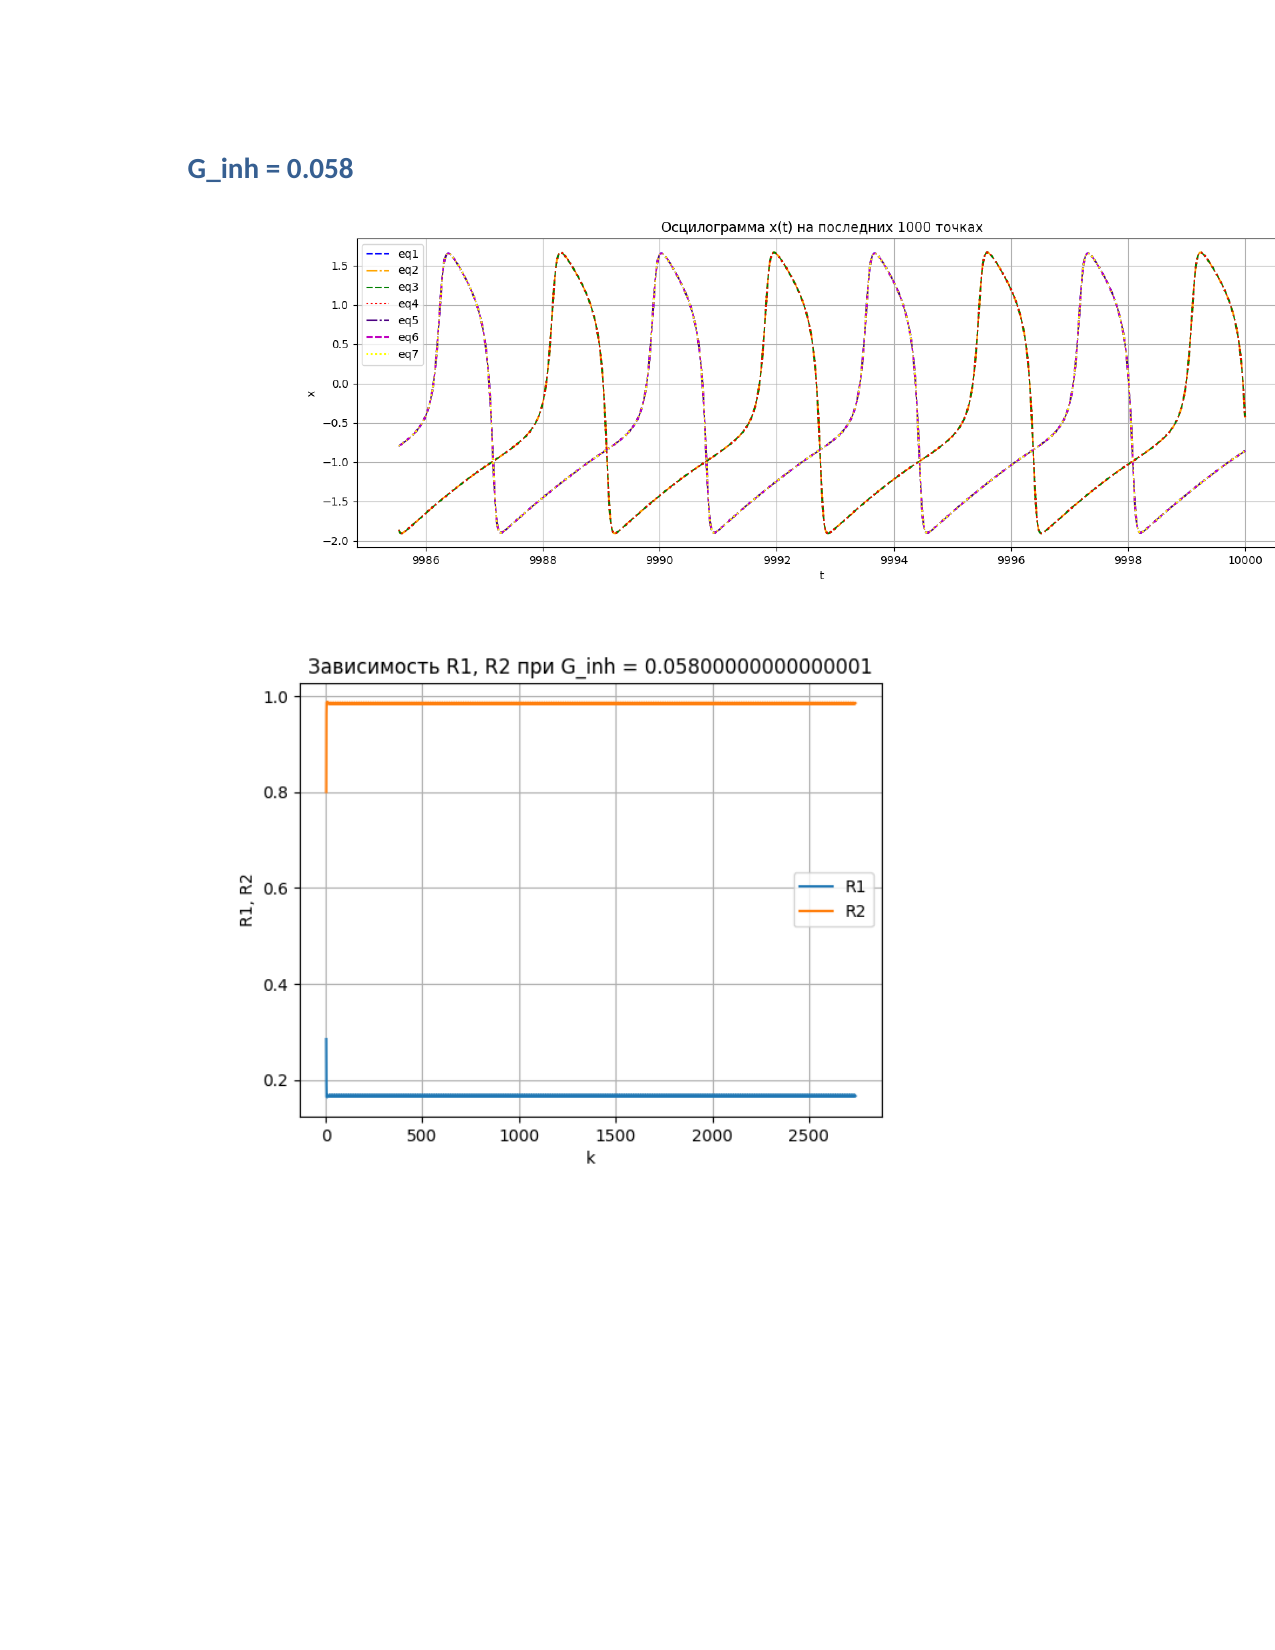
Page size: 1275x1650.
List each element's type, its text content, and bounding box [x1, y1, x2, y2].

picture [206, 191, 1275, 591]
picture [206, 615, 957, 1179]
subtitle G_inh = 0.058 [187, 150, 1087, 186]
